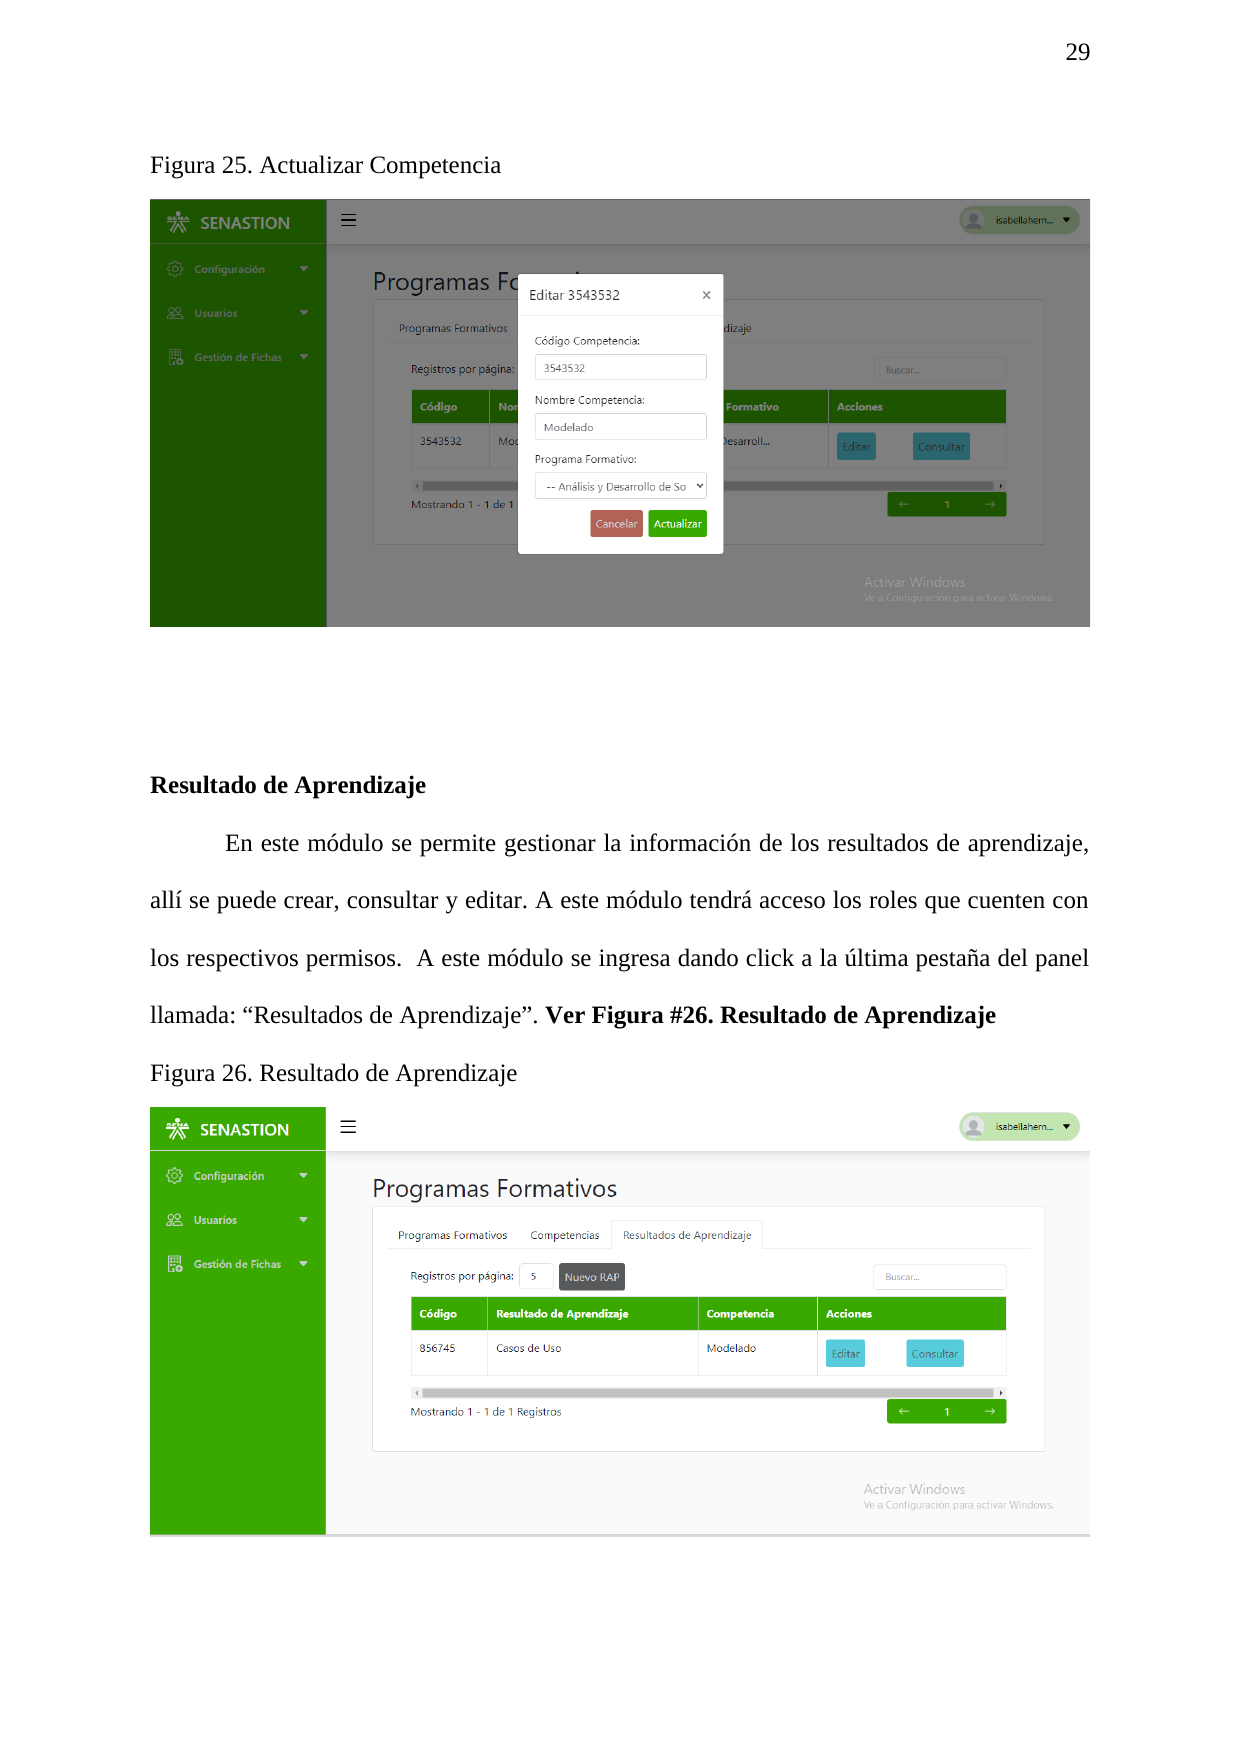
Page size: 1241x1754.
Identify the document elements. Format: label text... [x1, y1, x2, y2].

text Resultado de Aprendizaje [150, 770, 1090, 799]
text En este módulo se permite gestionar la información de los resultados de aprendizaje, allí se puede crear, consultar y editar. A este módulo tendrá acceso los roles que cuenten con los respectivos permisos. A este módulo se ingresa dando click a la última pestaña del panel llamada: “Resultados de Aprendizaje”. Ver Figura #26. Resultado de Aprendizaje [150, 828, 1090, 1029]
text Figura 25. Actualizar Competencia [150, 150, 1090, 179]
text Figura 26. Resultado de Aprendizaje [150, 1058, 1090, 1087]
picture [150, 1107, 1091, 1537]
picture [150, 199, 1091, 627]
